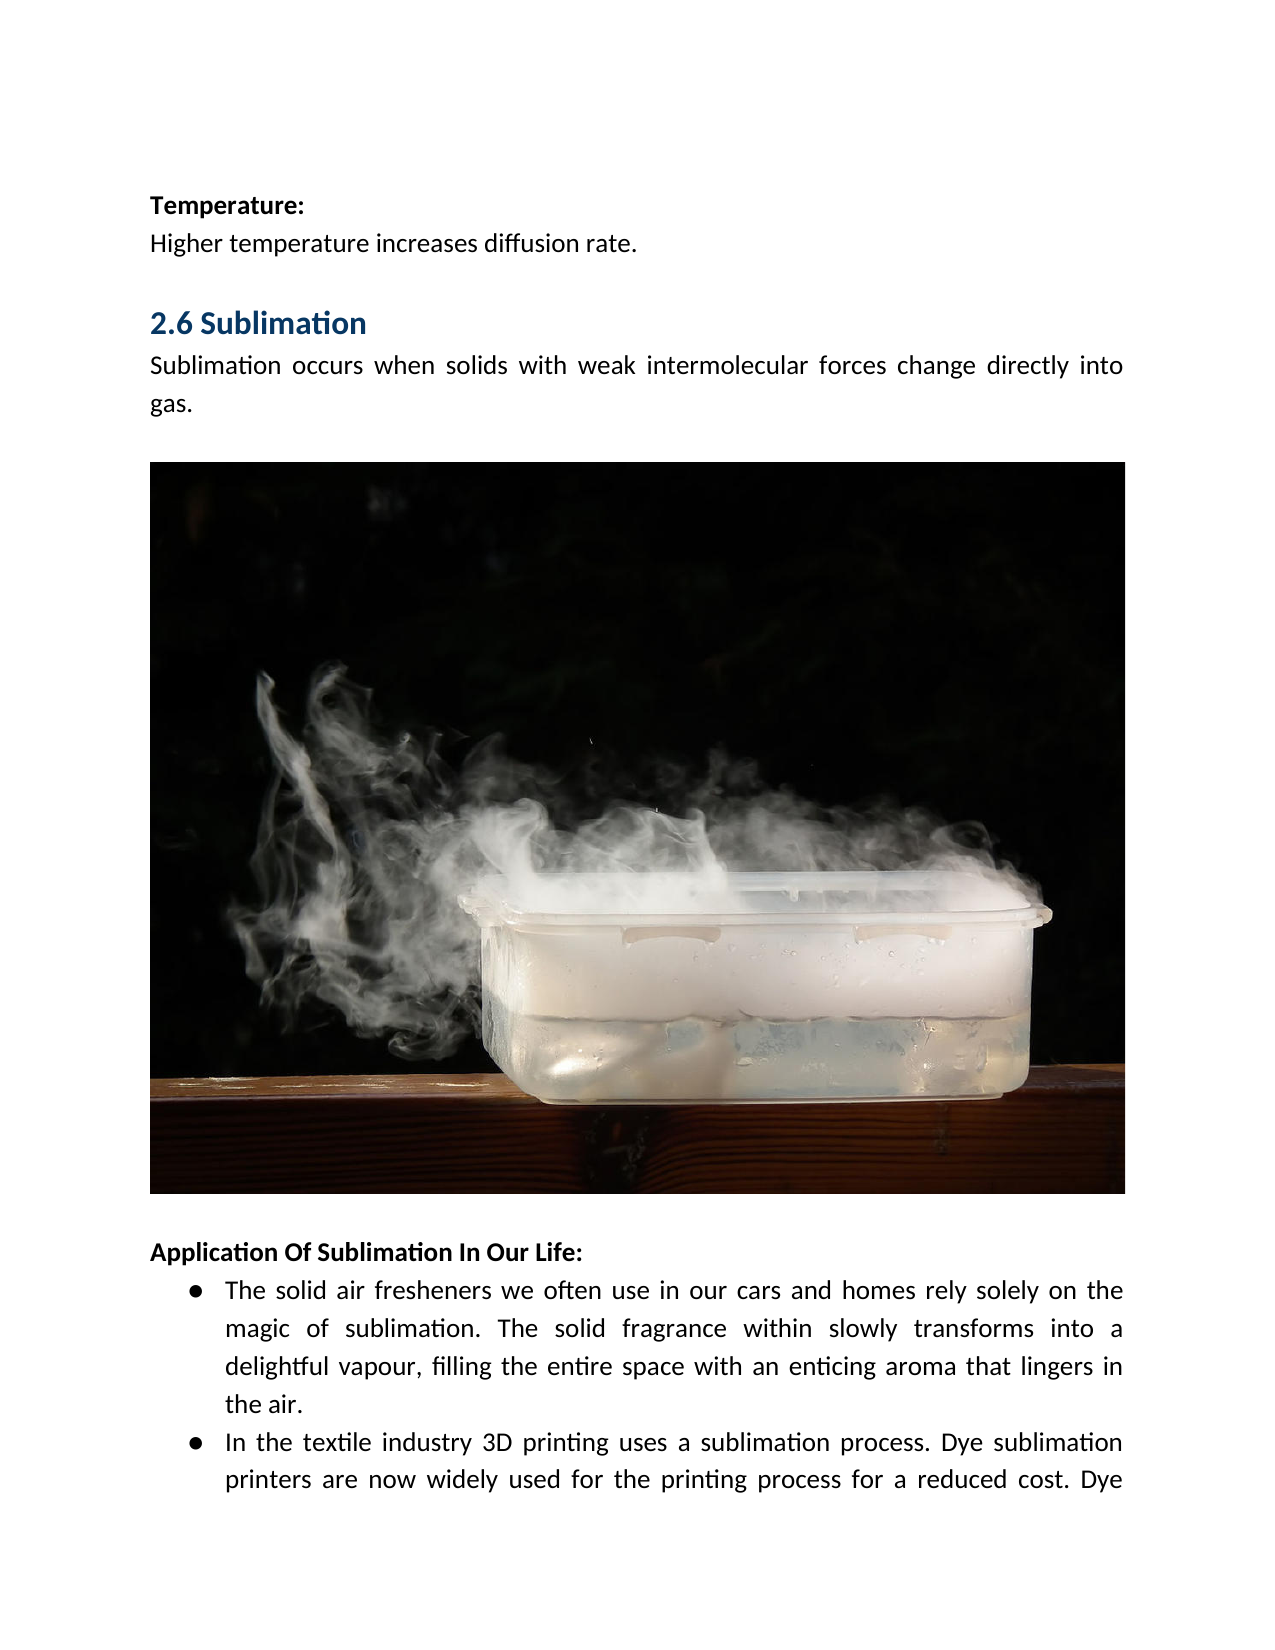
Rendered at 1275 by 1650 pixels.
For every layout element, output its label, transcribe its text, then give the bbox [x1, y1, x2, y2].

text Temperature: [150, 188, 1125, 221]
picture [150, 462, 1125, 1194]
text 2.6 Sublimation [150, 302, 1125, 342]
text Application Of Sublimation In Our Life: [150, 1235, 1125, 1268]
list The solid air fresheners we often use in our cars and homes rely solely on the magic of sublimation. The solid fragrance within slowly transforms into a delightful vapour, filling the entire space with an enticing aroma that lingers in the air. [187, 1273, 1125, 1420]
text Higher temperature increases diffusion rate. [150, 226, 1125, 259]
text Sublimation occurs when solids with weak intermolecular forces change directly into gas. [150, 348, 1125, 419]
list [187, 1425, 1125, 1496]
